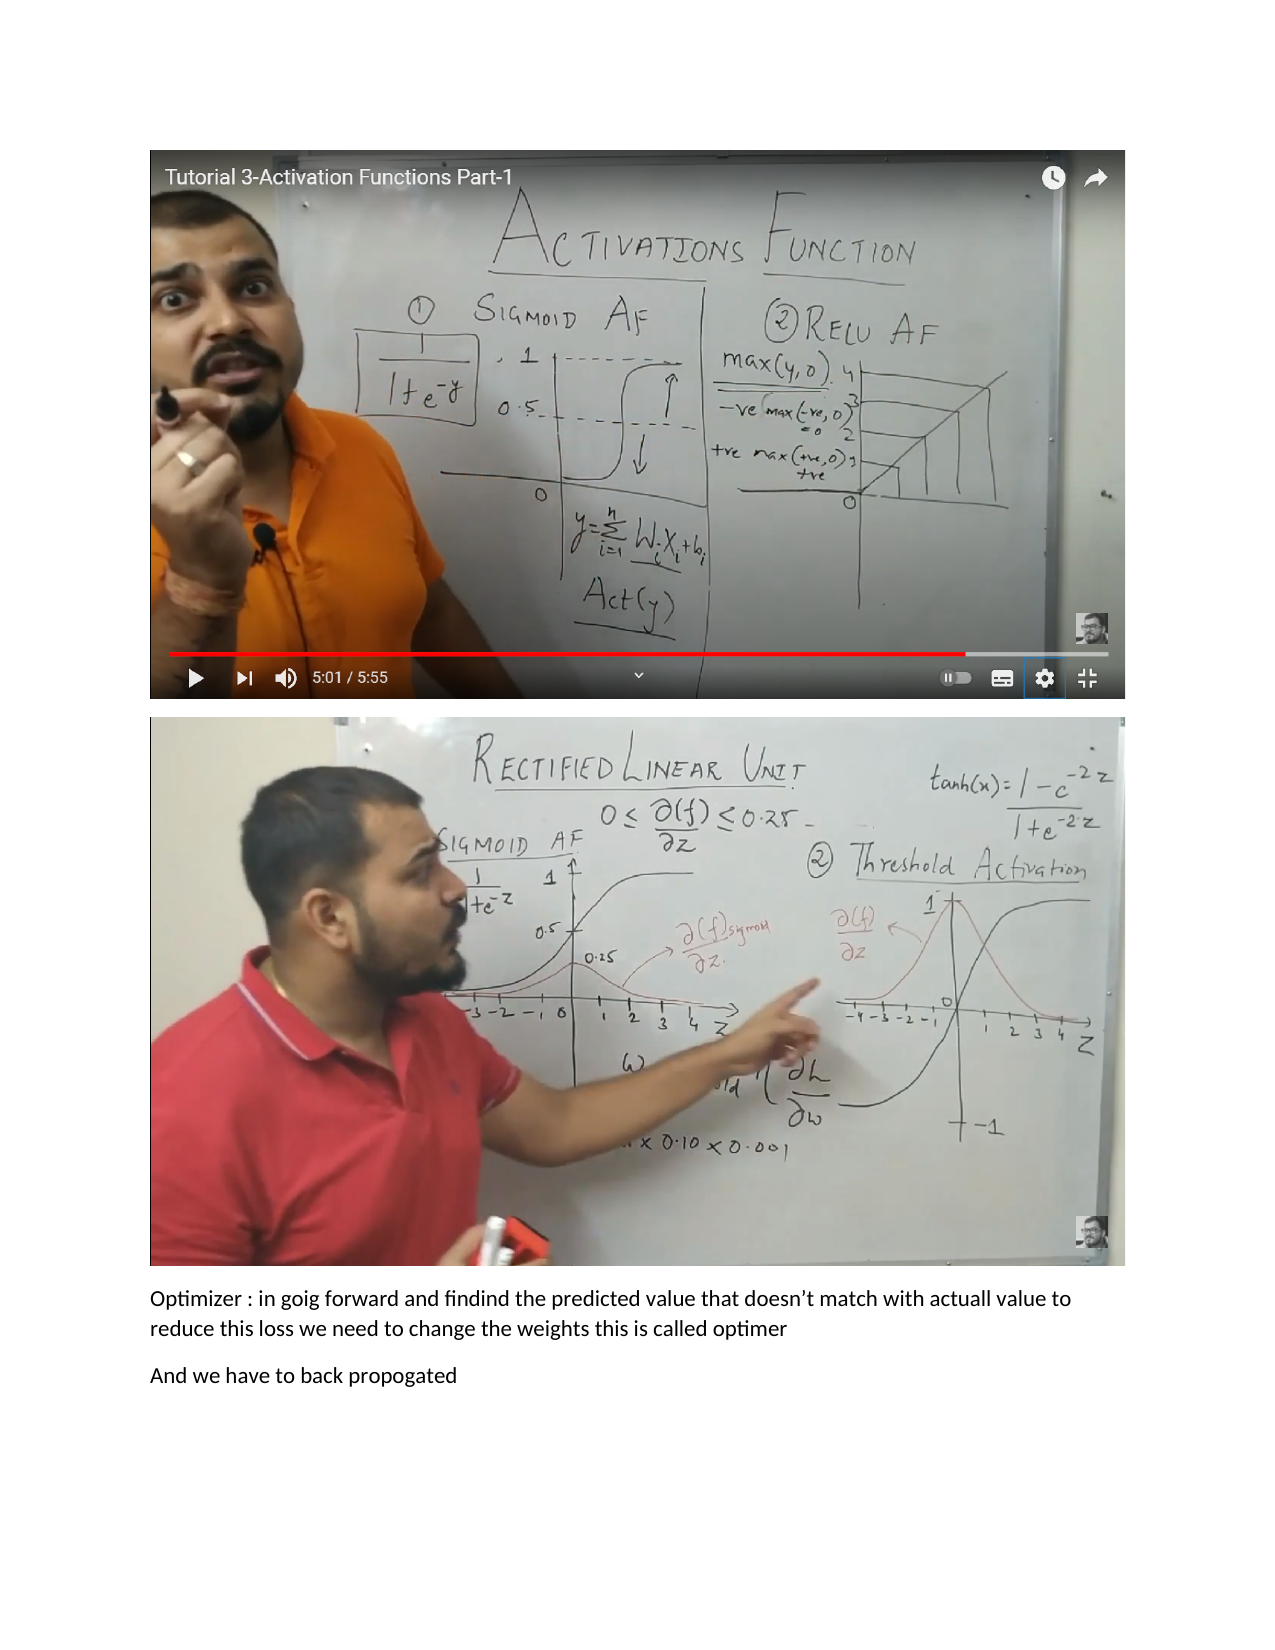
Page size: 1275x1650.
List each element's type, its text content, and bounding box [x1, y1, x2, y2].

picture [150, 717, 1125, 1266]
picture [150, 150, 1125, 699]
text And we have to back propogated [150, 1361, 1125, 1389]
text Optimizer : in goig forward and findind the predicted value that doesn’t match with actuall value to reduce this loss we need to change the weights this is called optimer [150, 1284, 1125, 1342]
